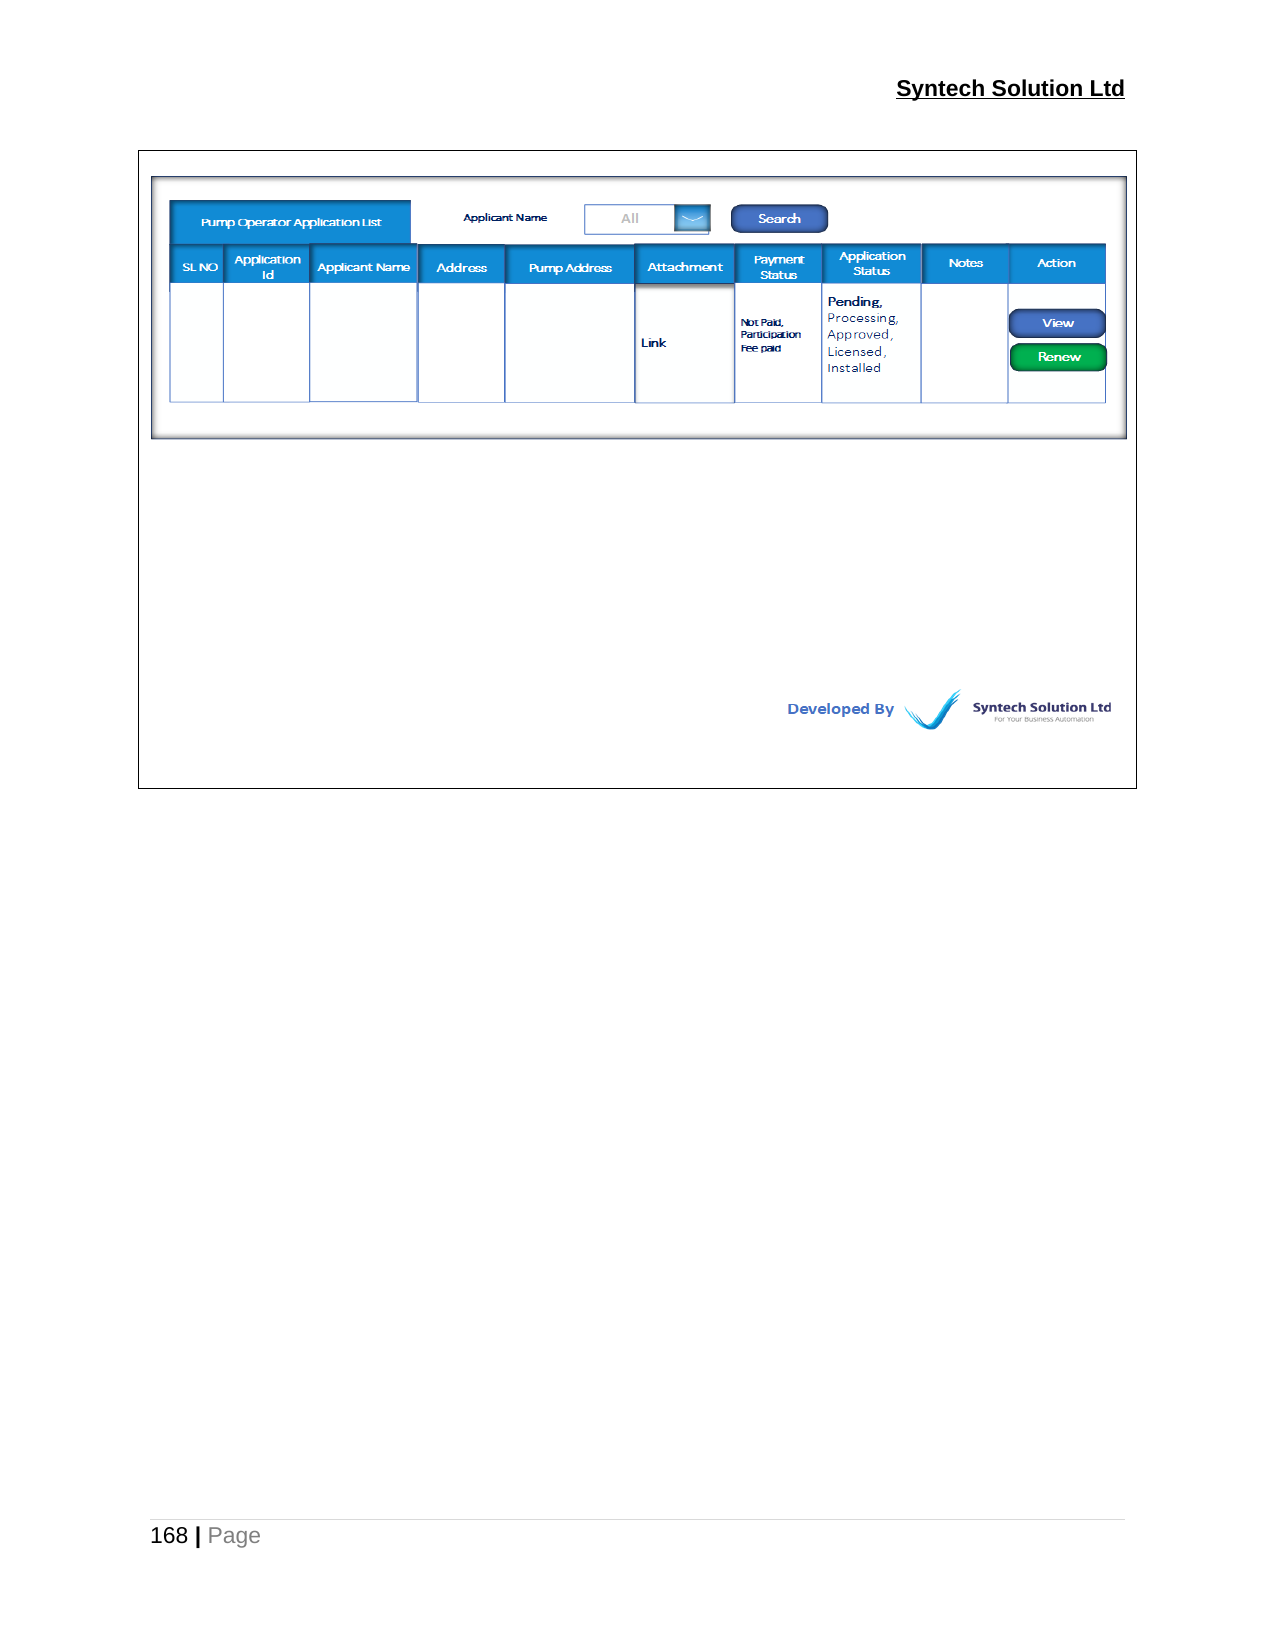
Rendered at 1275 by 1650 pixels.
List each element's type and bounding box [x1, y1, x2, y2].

table_header [139, 151, 1136, 788]
picture [150, 176, 1128, 730]
